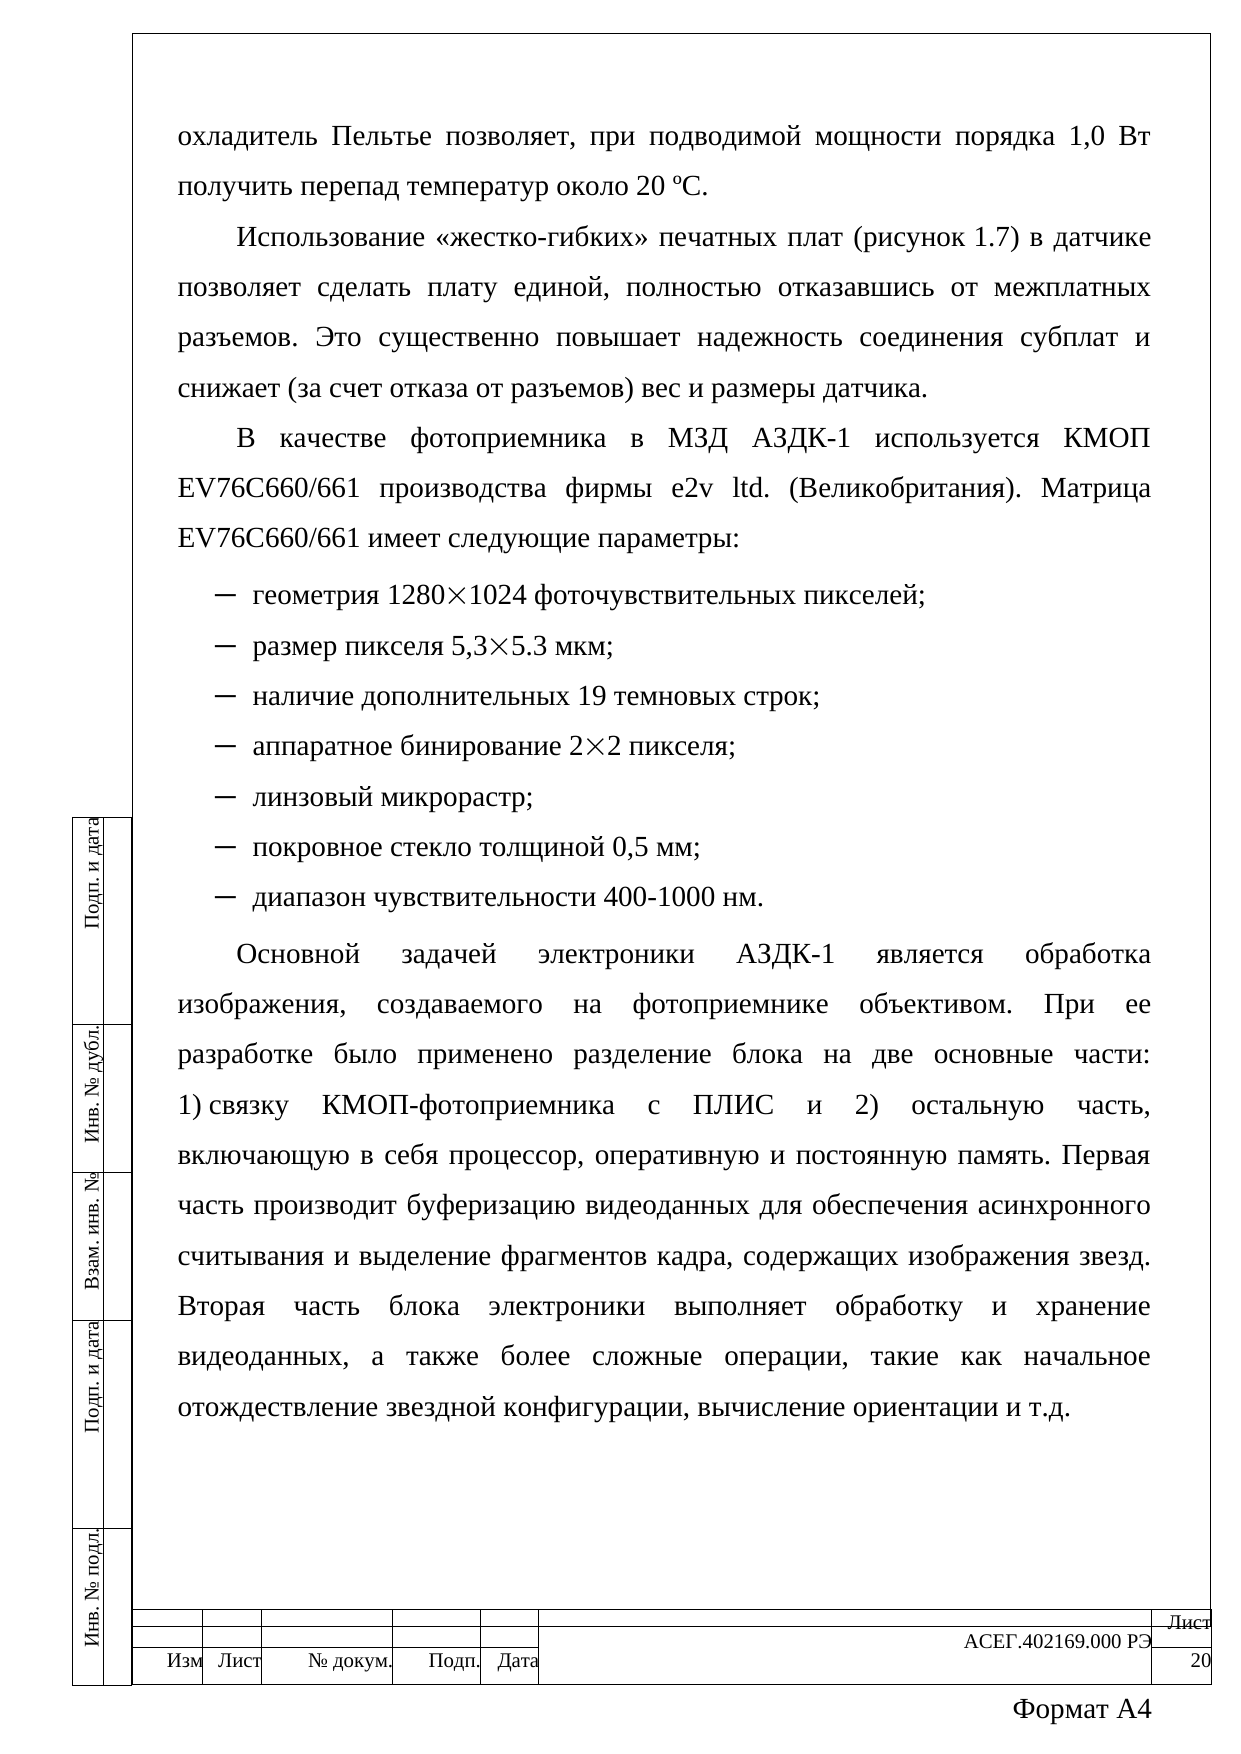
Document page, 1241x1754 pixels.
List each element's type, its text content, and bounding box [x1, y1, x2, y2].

text Использование «жестко-гибких» печатных плат (рисунок 1.7) в датчике позволяет сделать плату единой, полностью отказавшись от межплатных разъемов. Это существенно повышает надежность соединения субплат и снижает (за счет отказа от разъемов) вес и размеры датчика. [177, 219, 1152, 403]
text Основной задачей электроники АЗДК-1 является обработка изображения, создаваемого на фотоприемнике объективом. При ее разработке было применено разделение блока на две основные части: 1) связку КМОП-фотоприемника с ПЛИС и 2) остальную часть, включающую в себя процессор, оперативную и постоянную память. Первая часть производит буферизацию видеоданных для обеспечения асинхронного считывания и выделение фрагментов кадра, содержащих изображения звезд. Вторая часть блока электроники выполняет обработку и хранение видеоданных, а также более сложные операции, такие как начальное отождествление звездной конфигурации, вычисление ориентации и т.д. [177, 936, 1152, 1422]
text линзовый микрорастр; [215, 779, 1152, 812]
text покровное стекло толщиной 0,5 мм; [215, 829, 1152, 863]
text размер пикселя 5,35.3 мкм; [215, 628, 1152, 661]
text геометрия 12801024 фоточувствительных пикселей; [215, 577, 1152, 611]
text наличие дополнительных 19 темновых строк; [215, 678, 1152, 712]
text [177, 118, 1152, 202]
text аппаратное бинирование 22 пикселя; [215, 728, 1152, 762]
text диапазон чувствительности 400-1000 нм. [215, 879, 1152, 913]
text В качестве фотоприемника в МЗД АЗДК-1 используется КМОП EV76C660/661 производства фирмы e2v ltd. (Великобритания). Матрица EV76C660/661 имеет следующие параметры: [177, 420, 1152, 554]
